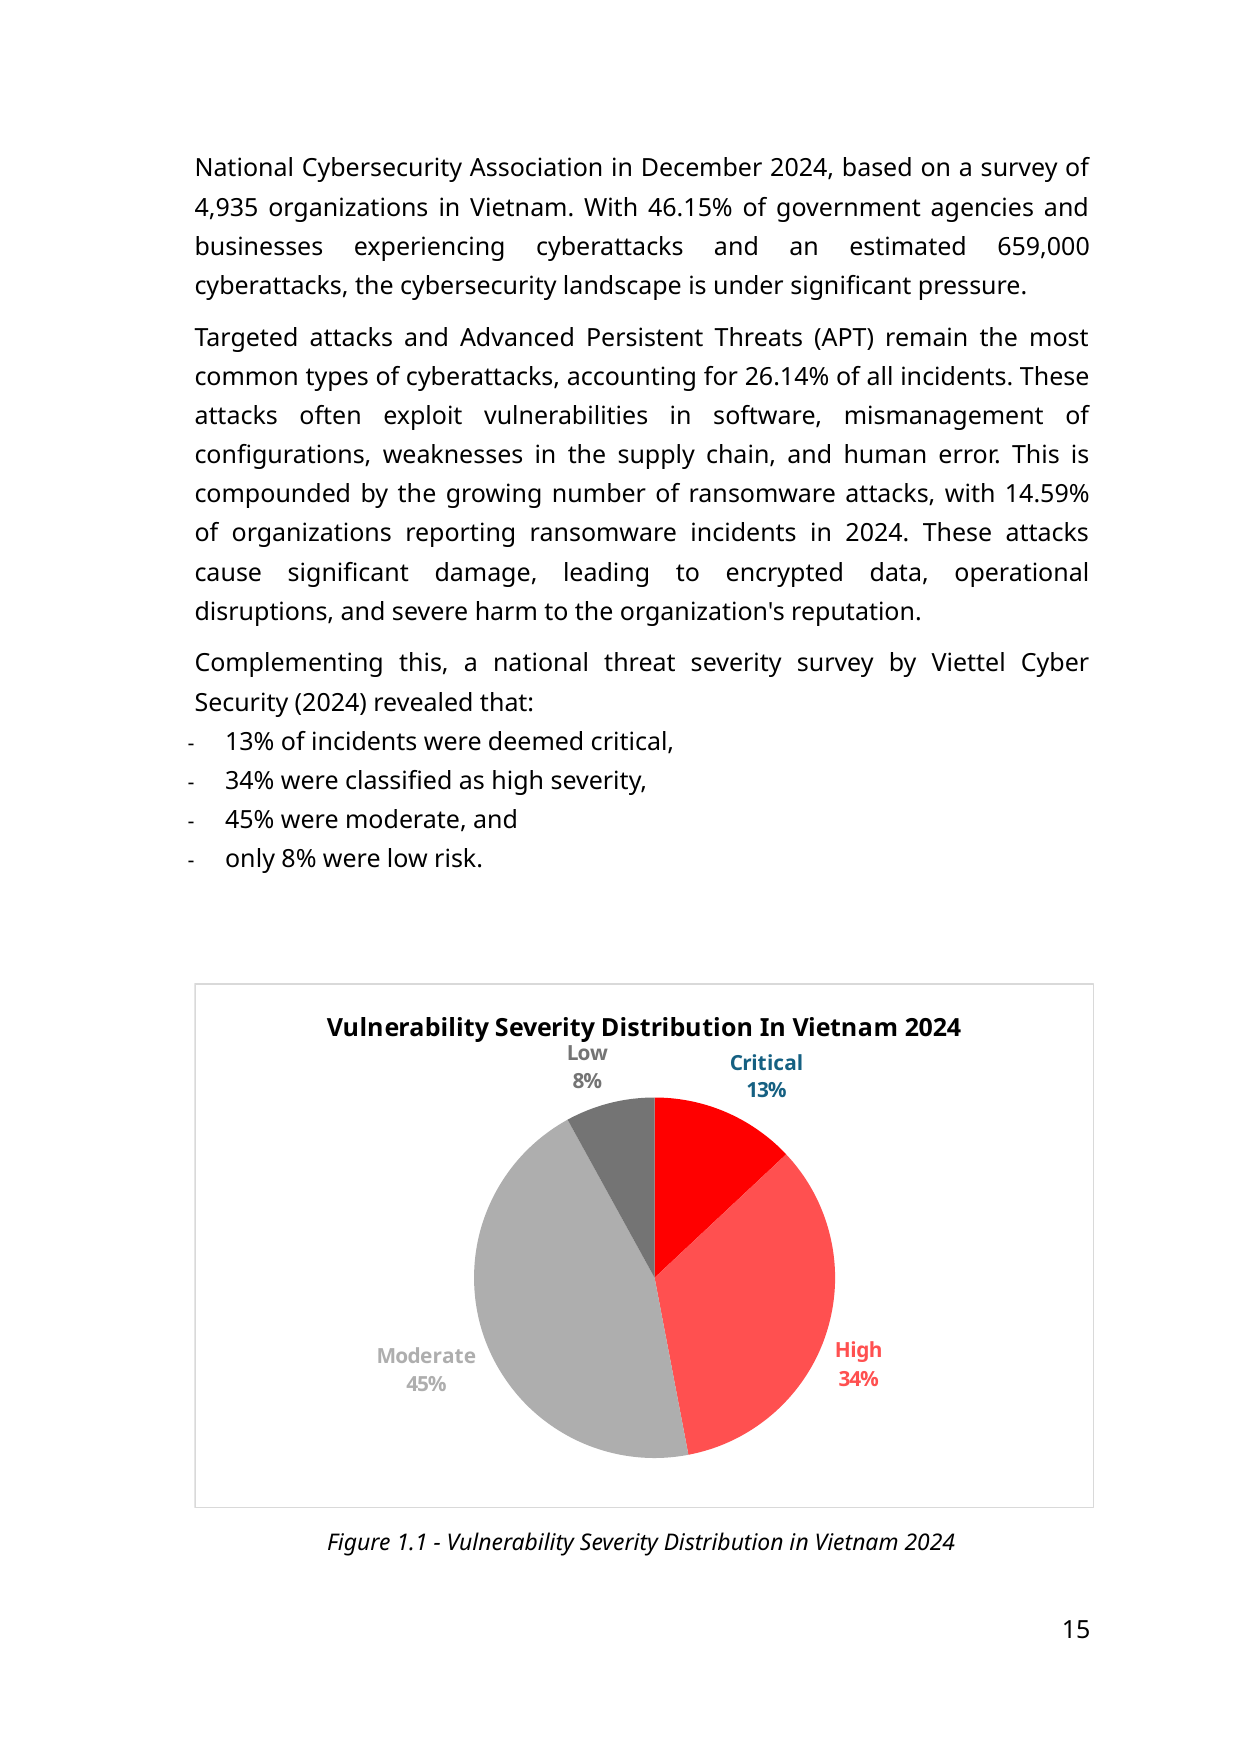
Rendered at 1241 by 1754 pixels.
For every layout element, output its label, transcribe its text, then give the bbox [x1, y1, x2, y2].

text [194, 150, 1090, 302]
list 13% of incidents were deemed critical, [187, 723, 1090, 757]
text Complementing this, a national threat severity survey by Viettel Cyber Security (2024) revealed that: [194, 645, 1090, 718]
text Targeted attacks and Advanced Persistent Threats (APT) remain the most common types of cyberattacks, accounting for 26.14% of all incidents. These attacks often exploit vulnerabilities in software, mismanagement of configurations, weaknesses in the supply chain, and human error. This is compounded by the growing number of ransomware attacks, with 14.59% of organizations reporting ransomware incidents in 2024. These attacks cause significant damage, leading to encrypted data, operational disruptions, and severe harm to the organization's reputation. [194, 319, 1090, 627]
list 34% were classified as high severity, [187, 762, 1090, 797]
list 45% were moderate, and [187, 802, 1090, 836]
list only 8% were low risk. [187, 841, 1090, 875]
